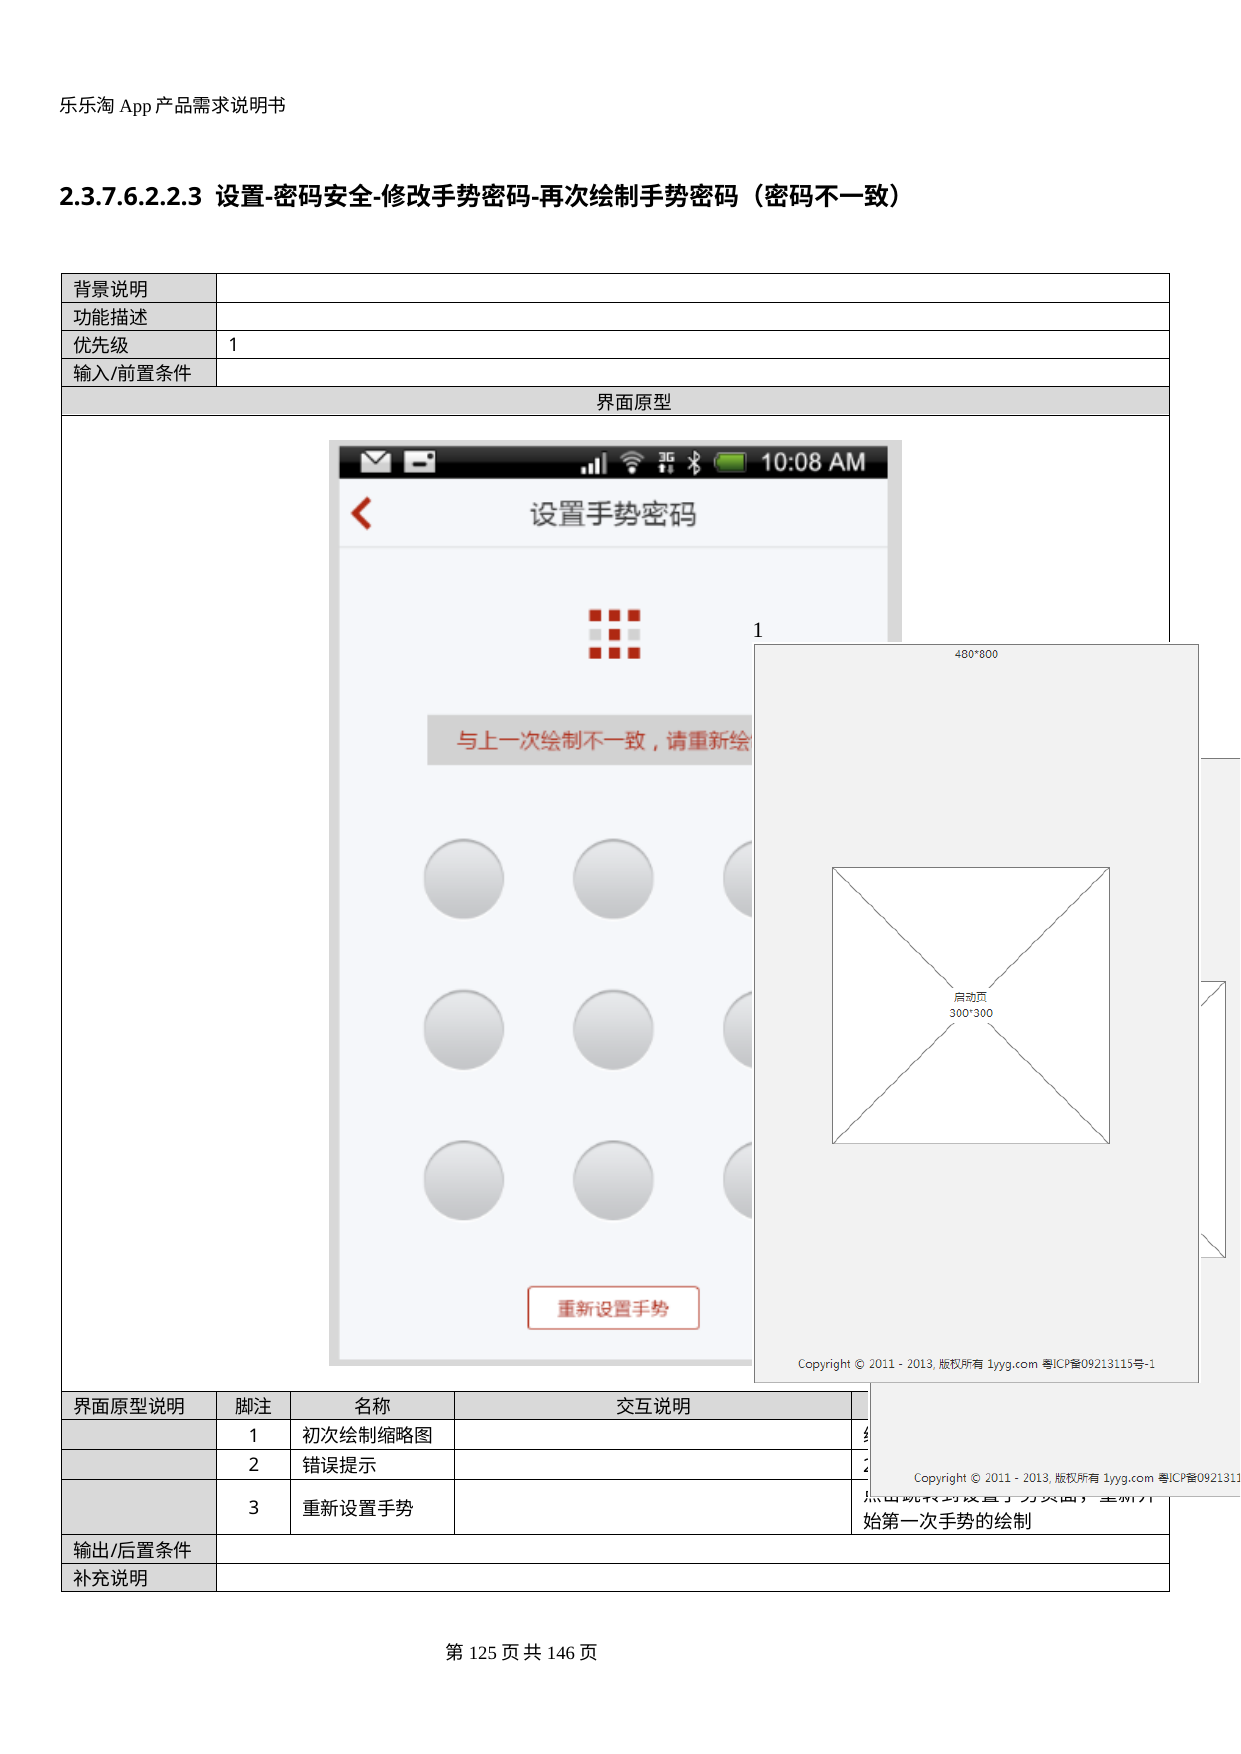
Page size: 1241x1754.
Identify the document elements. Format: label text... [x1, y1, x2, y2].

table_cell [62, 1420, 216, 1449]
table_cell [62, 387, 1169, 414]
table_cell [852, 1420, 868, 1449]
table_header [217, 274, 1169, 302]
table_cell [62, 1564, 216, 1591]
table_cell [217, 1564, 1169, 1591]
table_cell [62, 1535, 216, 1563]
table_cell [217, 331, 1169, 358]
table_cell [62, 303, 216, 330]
picture [329, 440, 1241, 1497]
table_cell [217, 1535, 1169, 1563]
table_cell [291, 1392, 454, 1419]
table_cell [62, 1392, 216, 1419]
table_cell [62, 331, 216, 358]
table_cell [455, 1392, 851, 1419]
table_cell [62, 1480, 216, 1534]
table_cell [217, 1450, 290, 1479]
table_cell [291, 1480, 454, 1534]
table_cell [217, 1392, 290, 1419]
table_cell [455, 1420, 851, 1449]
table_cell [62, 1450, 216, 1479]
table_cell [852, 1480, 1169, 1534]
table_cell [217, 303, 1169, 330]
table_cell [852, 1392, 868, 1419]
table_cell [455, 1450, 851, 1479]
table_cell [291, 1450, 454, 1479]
text 2.3.7.6.2.2.3 设置-密码安全-修改手势密码-再次绘制手势密码（密码不一致） [59, 162, 1181, 227]
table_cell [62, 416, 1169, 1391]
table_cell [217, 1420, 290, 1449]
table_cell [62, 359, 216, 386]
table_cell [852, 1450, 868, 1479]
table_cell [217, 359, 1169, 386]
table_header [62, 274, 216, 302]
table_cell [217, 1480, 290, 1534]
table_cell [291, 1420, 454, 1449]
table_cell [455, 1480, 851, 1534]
